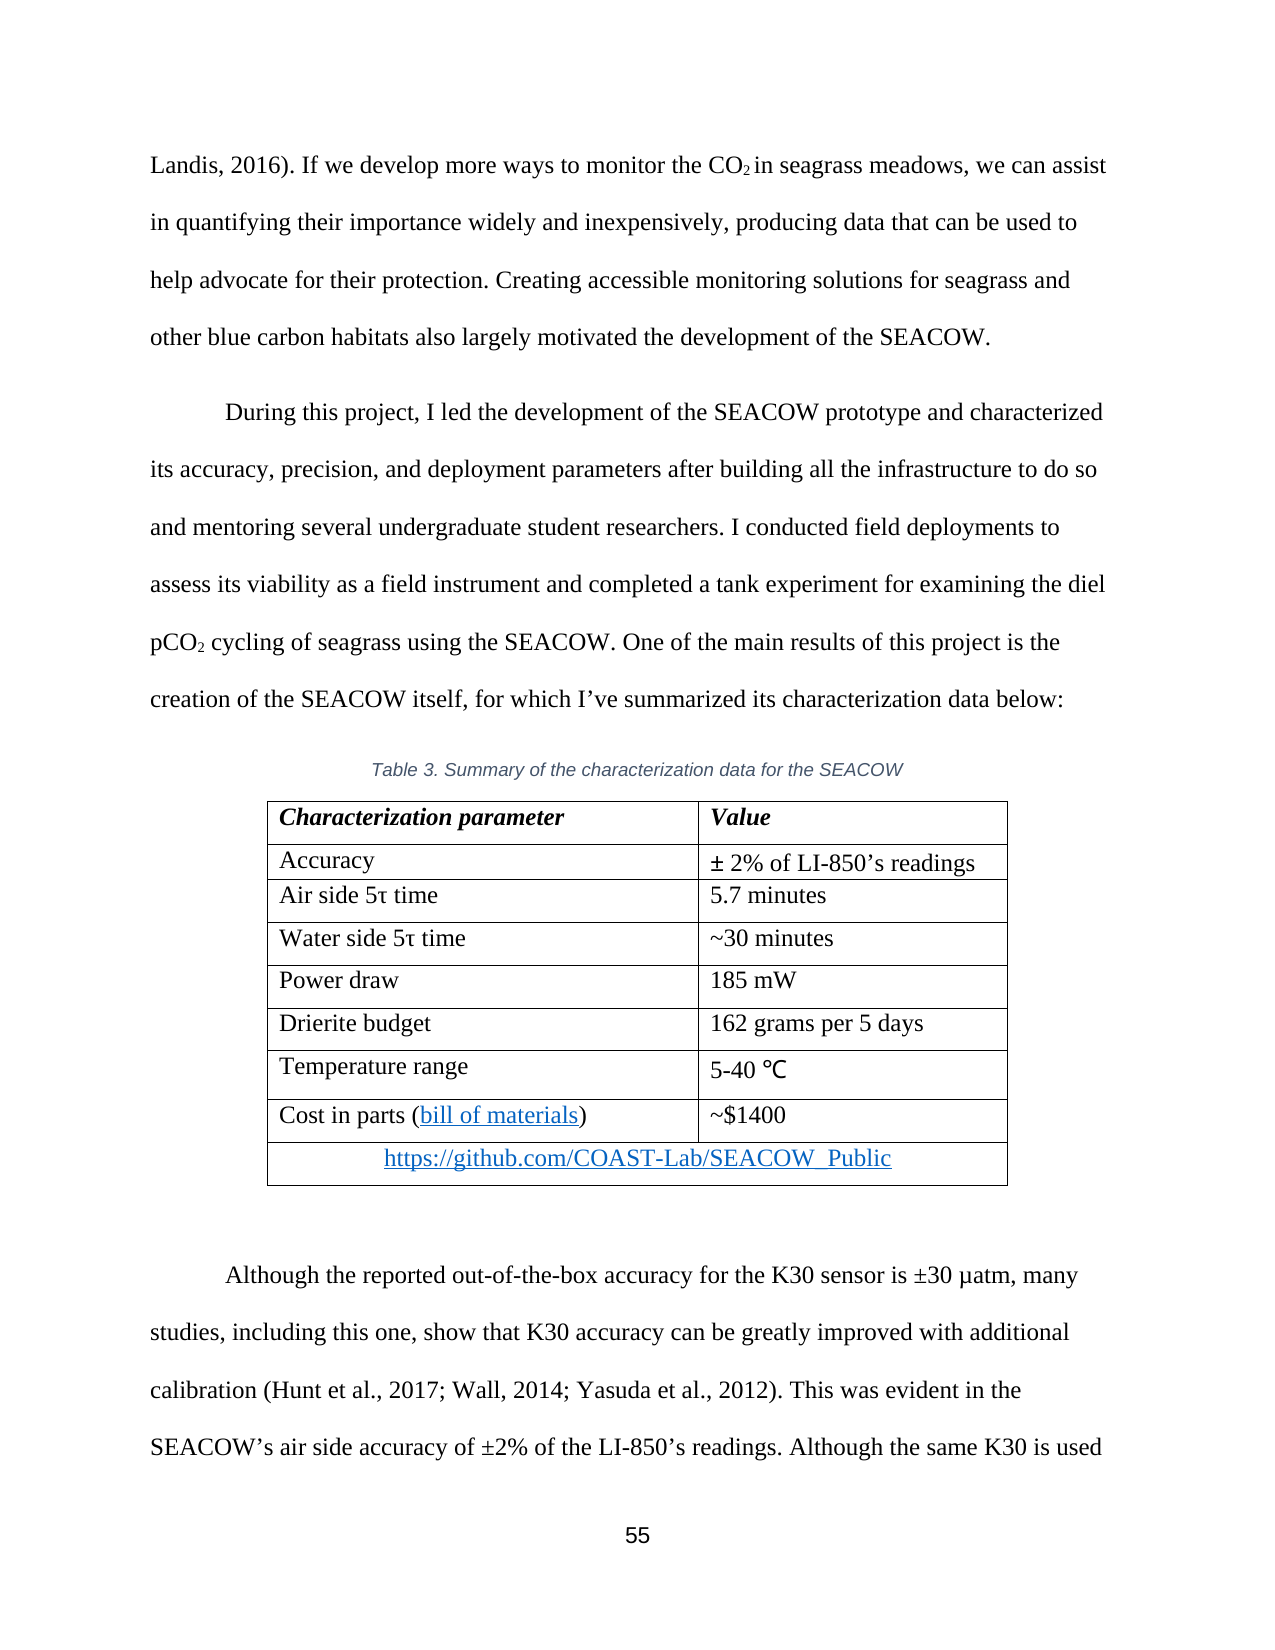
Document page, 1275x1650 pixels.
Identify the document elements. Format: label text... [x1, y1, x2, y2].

table_cell 162 grams per 5 days [699, 1009, 1007, 1050]
table_header Characterization parameter [268, 802, 698, 844]
table_header Value [699, 802, 1007, 844]
table_cell https://github.com/COAST-Lab/SEACOW_Public [268, 1143, 1007, 1184]
table_cell ~$1400 [699, 1100, 1007, 1142]
table_cell 185 mW [699, 966, 1007, 1007]
table_cell Drierite budget [268, 1009, 698, 1050]
table_cell 5.7 minutes [699, 880, 1007, 922]
table_cell Power draw [268, 966, 698, 1007]
table_cell Water side 5τ time [268, 923, 698, 964]
table_cell ~30 minutes [699, 923, 1007, 964]
table_cell Cost in parts (bill of materials) [268, 1100, 698, 1142]
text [150, 150, 1125, 351]
table_cell Air side 5τ time [268, 880, 698, 922]
table_cell 5-40 ℃ [699, 1051, 1007, 1099]
table_cell ± 2% of LI-850’s readings [699, 845, 1007, 879]
text During this project, I led the development of the SEACOW prototype and characterized its accuracy, precision, and deployment parameters after building all the infrastructure to do so and mentoring several undergraduate student researchers. I conducted field deployments to assess its viability as a field instrument and completed a tank experiment for examining the diel pCO2 cycling of seagrass using the SEACOW. One of the main results of this project is the creation of the SEACOW itself, for which I’ve summarized its characterization data below: [150, 397, 1125, 713]
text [150, 1260, 1125, 1461]
table_cell Temperature range [268, 1051, 698, 1099]
table_cell Accuracy [268, 845, 698, 879]
